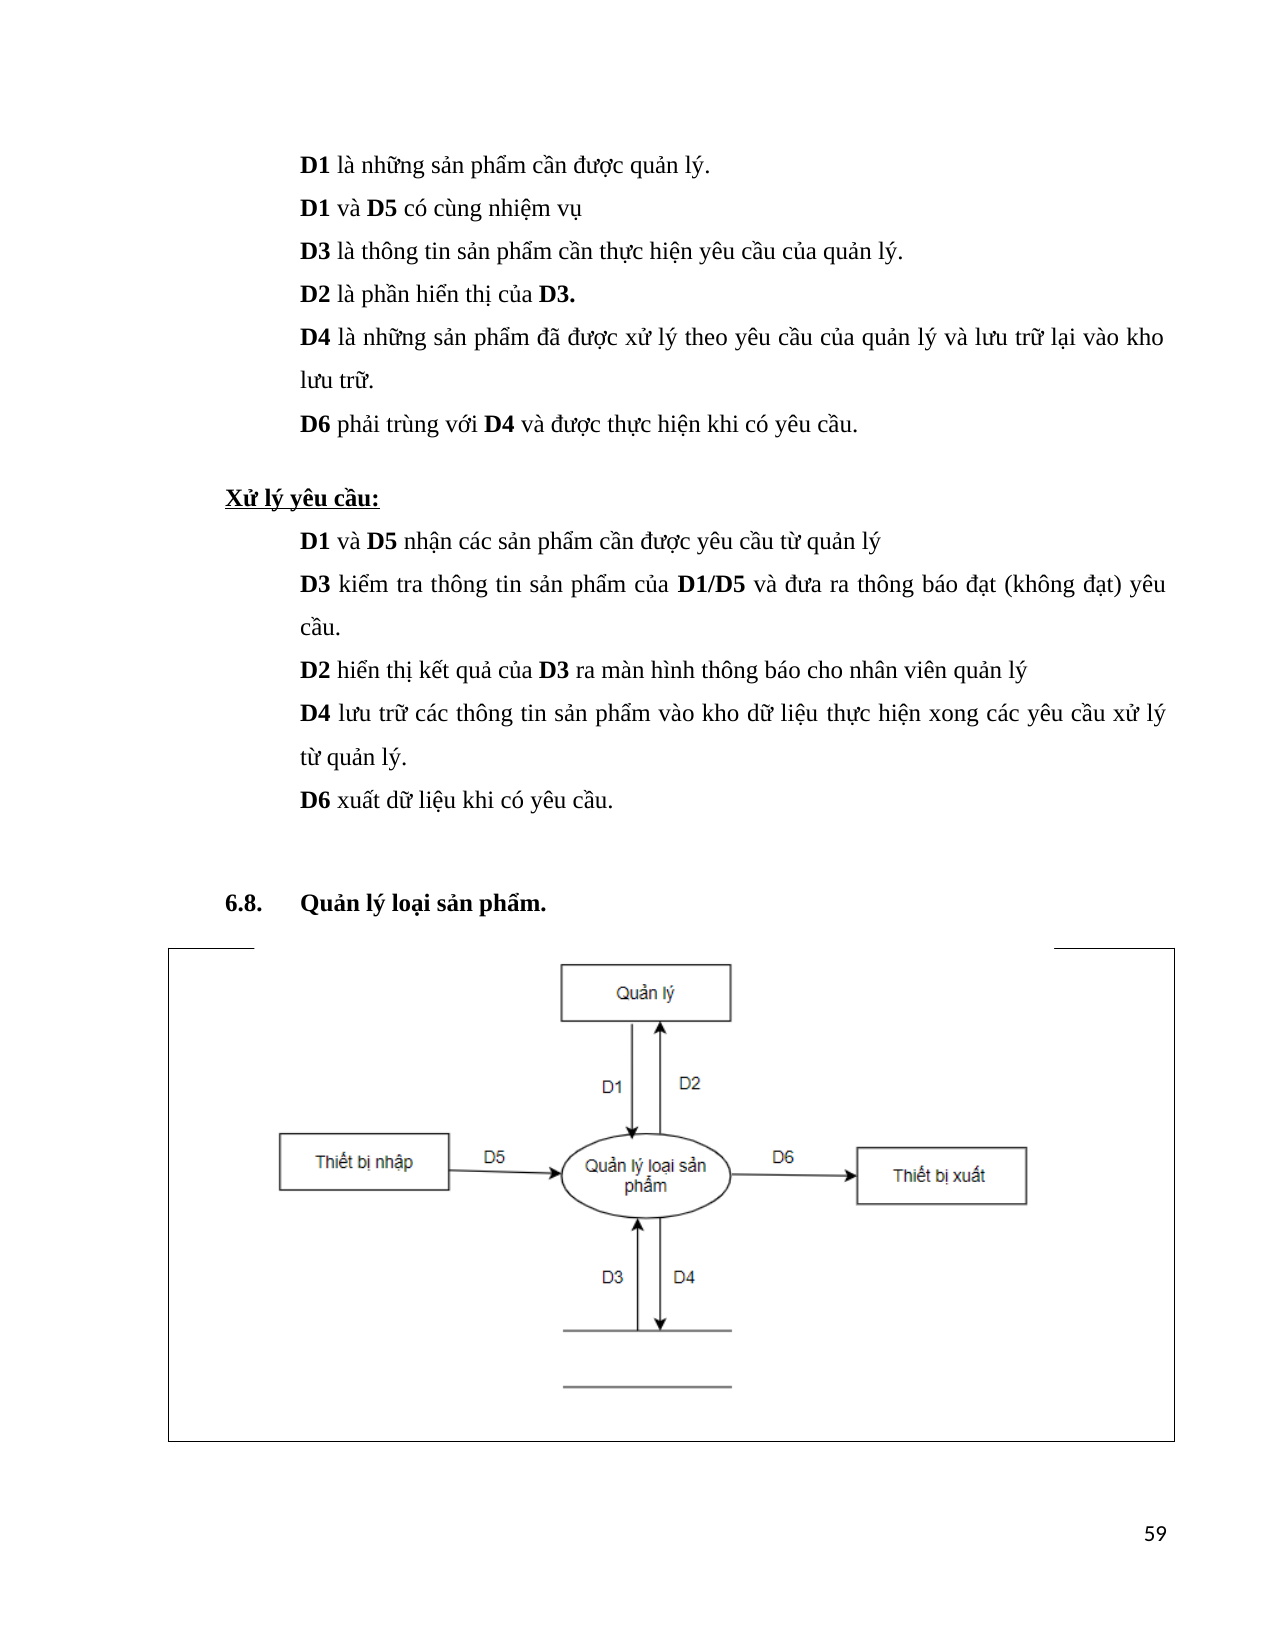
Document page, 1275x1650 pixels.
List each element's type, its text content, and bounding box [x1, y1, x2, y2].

text D2 là phần hiển thị của D3. [225, 279, 1167, 308]
text D3 là thông tin sản phẩm cần thực hiện yêu cầu của quản lý. [225, 236, 1167, 265]
text D6 xuất dữ liệu khi có yêu cầu. [225, 785, 1167, 813]
text D3 kiểm tra thông tin sản phẩm của D1/D5 và đưa ra thông báo đạt (không đạt) yêu cầu. [300, 569, 1167, 641]
text D1 là những sản phẩm cần được quản lý. [225, 150, 1167, 179]
text D4 lưu trữ các thông tin sản phẩm vào kho dữ liệu thực hiện xong các yêu cầu xử lý từ quản lý. [300, 698, 1167, 770]
text D1 và D5 nhận các sản phẩm cần được yêu cầu từ quản lý [150, 526, 1167, 555]
list Quản lý loại sản phẩm. [225, 888, 1167, 916]
text D6 phải trùng với D4 và được thực hiện khi có yêu cầu. [225, 409, 1167, 437]
picture [254, 948, 1055, 1411]
text D1 và D5 có cùng nhiệm vụ [225, 193, 1167, 222]
text D4 là những sản phẩm đã được xử lý theo yêu cầu của quản lý và lưu trữ lại vào kho lưu trữ. [300, 322, 1167, 394]
text Xử lý yêu cầu: [225, 483, 1167, 512]
text D2 hiển thị kết quả của D3 ra màn hình thông báo cho nhân viên quản lý [300, 655, 1167, 684]
table_header [169, 949, 1174, 1441]
